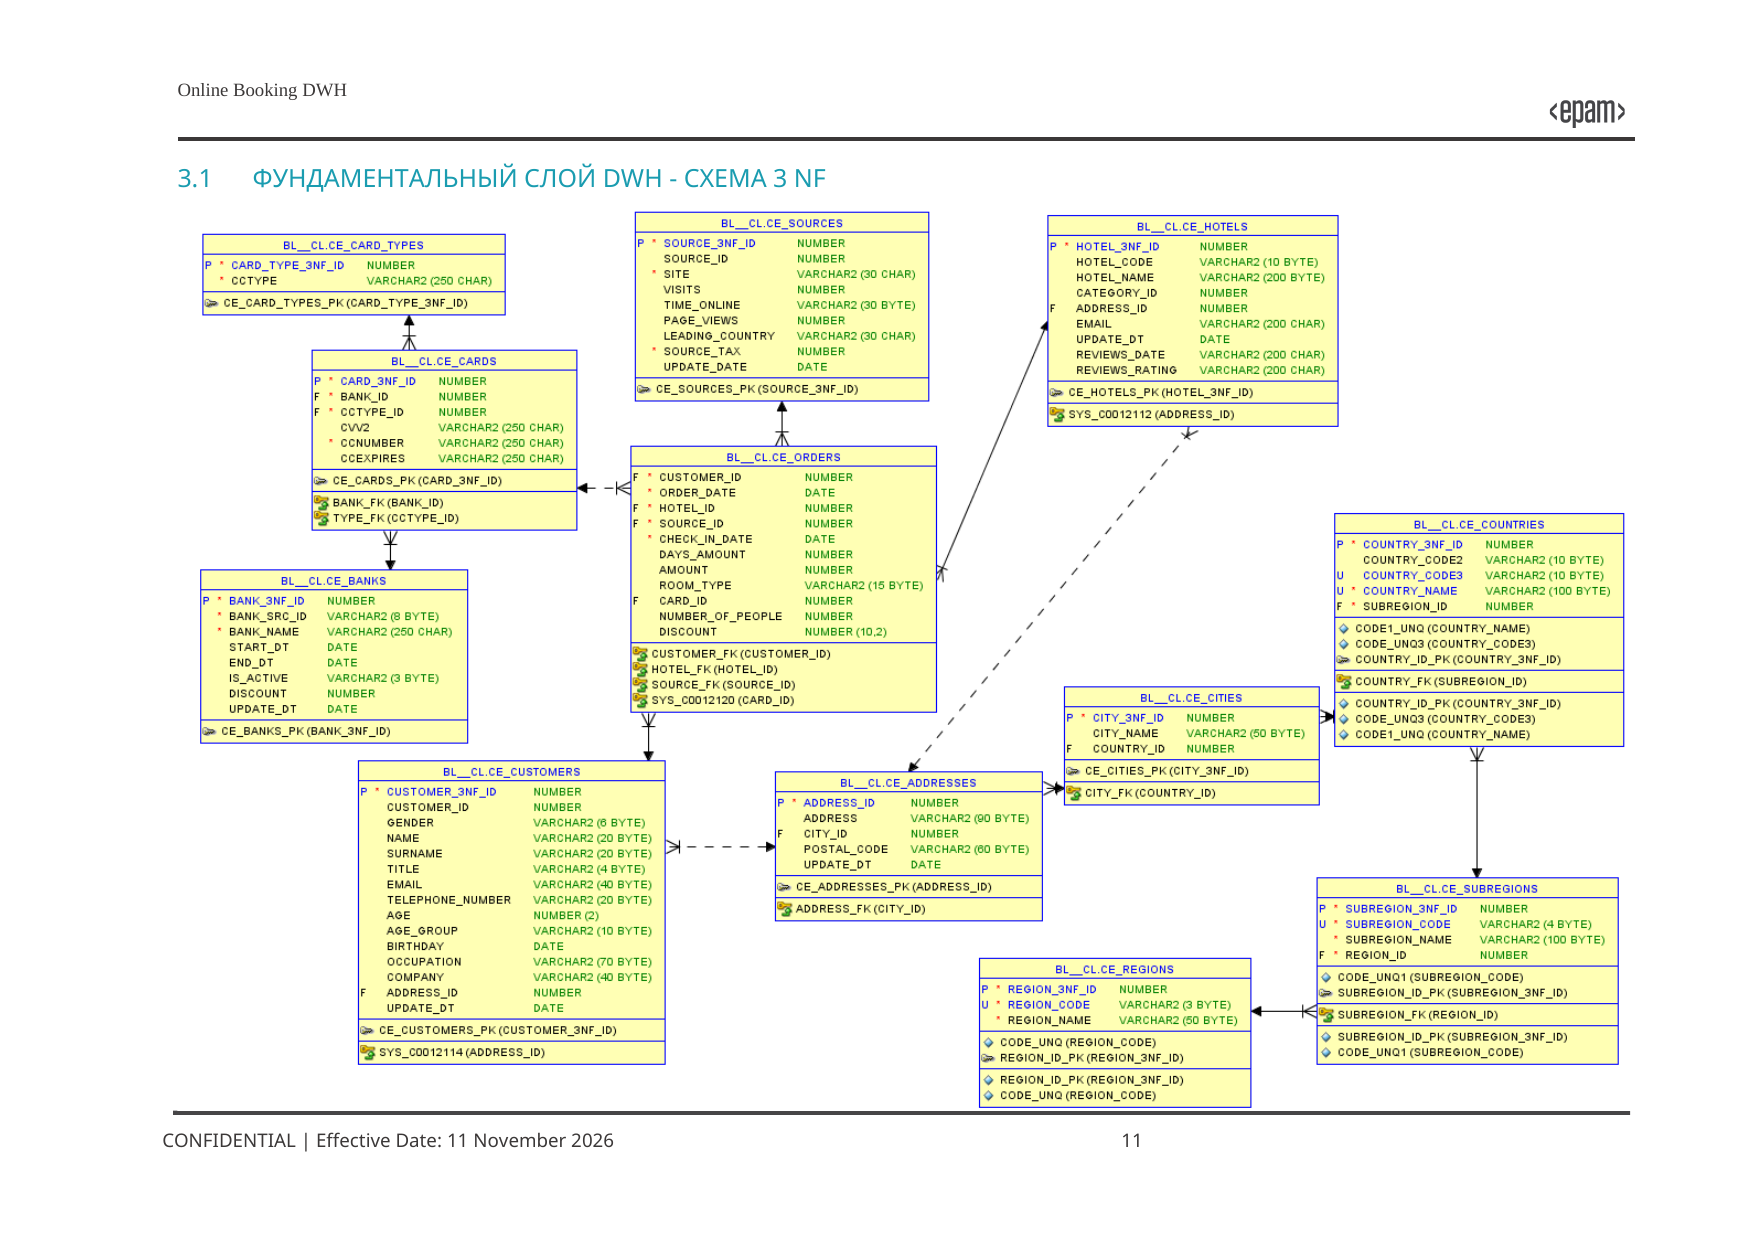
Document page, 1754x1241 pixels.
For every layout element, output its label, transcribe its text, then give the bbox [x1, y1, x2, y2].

subtitle Фундаментальный слой DWH - схема 3 NF [177, 161, 1636, 195]
picture [177, 211, 1636, 1111]
